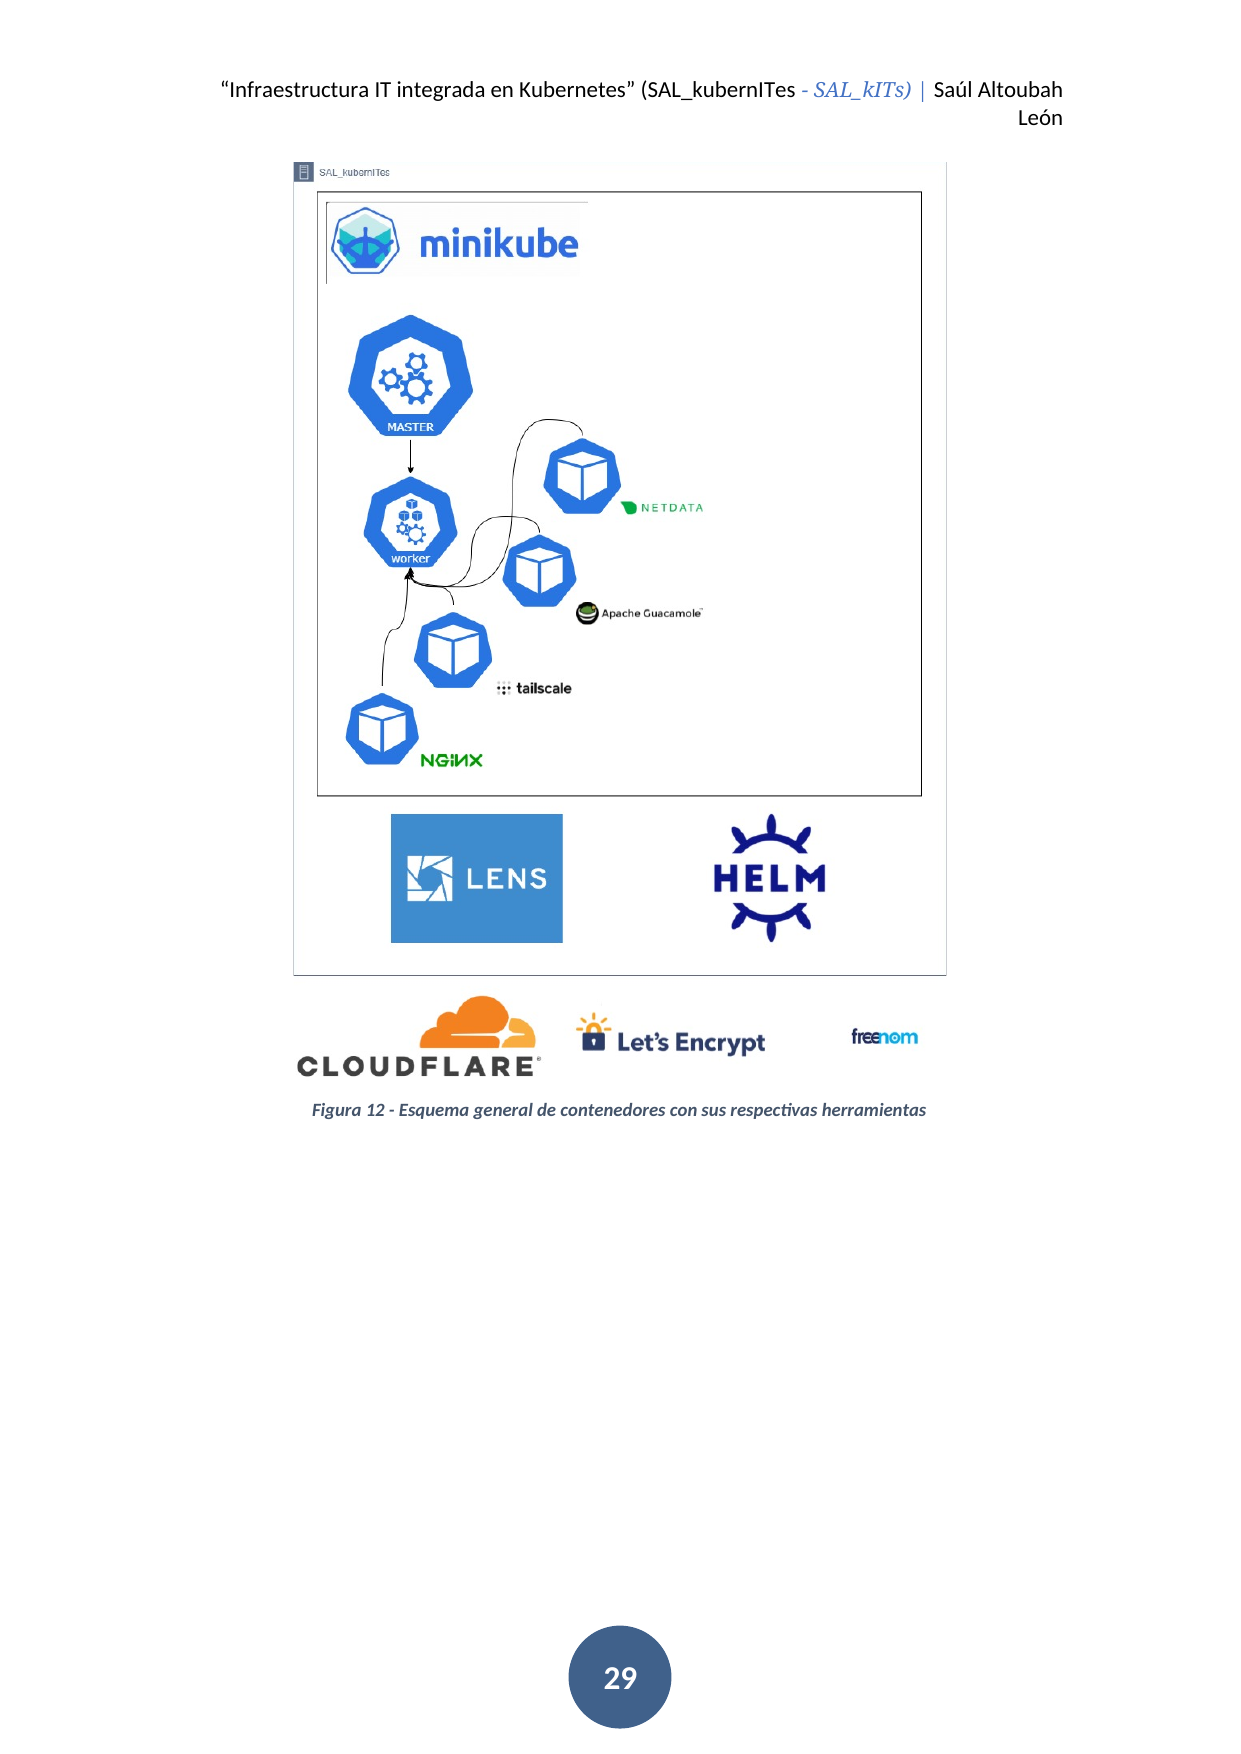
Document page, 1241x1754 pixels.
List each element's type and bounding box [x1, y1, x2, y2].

picture [293, 162, 947, 1089]
